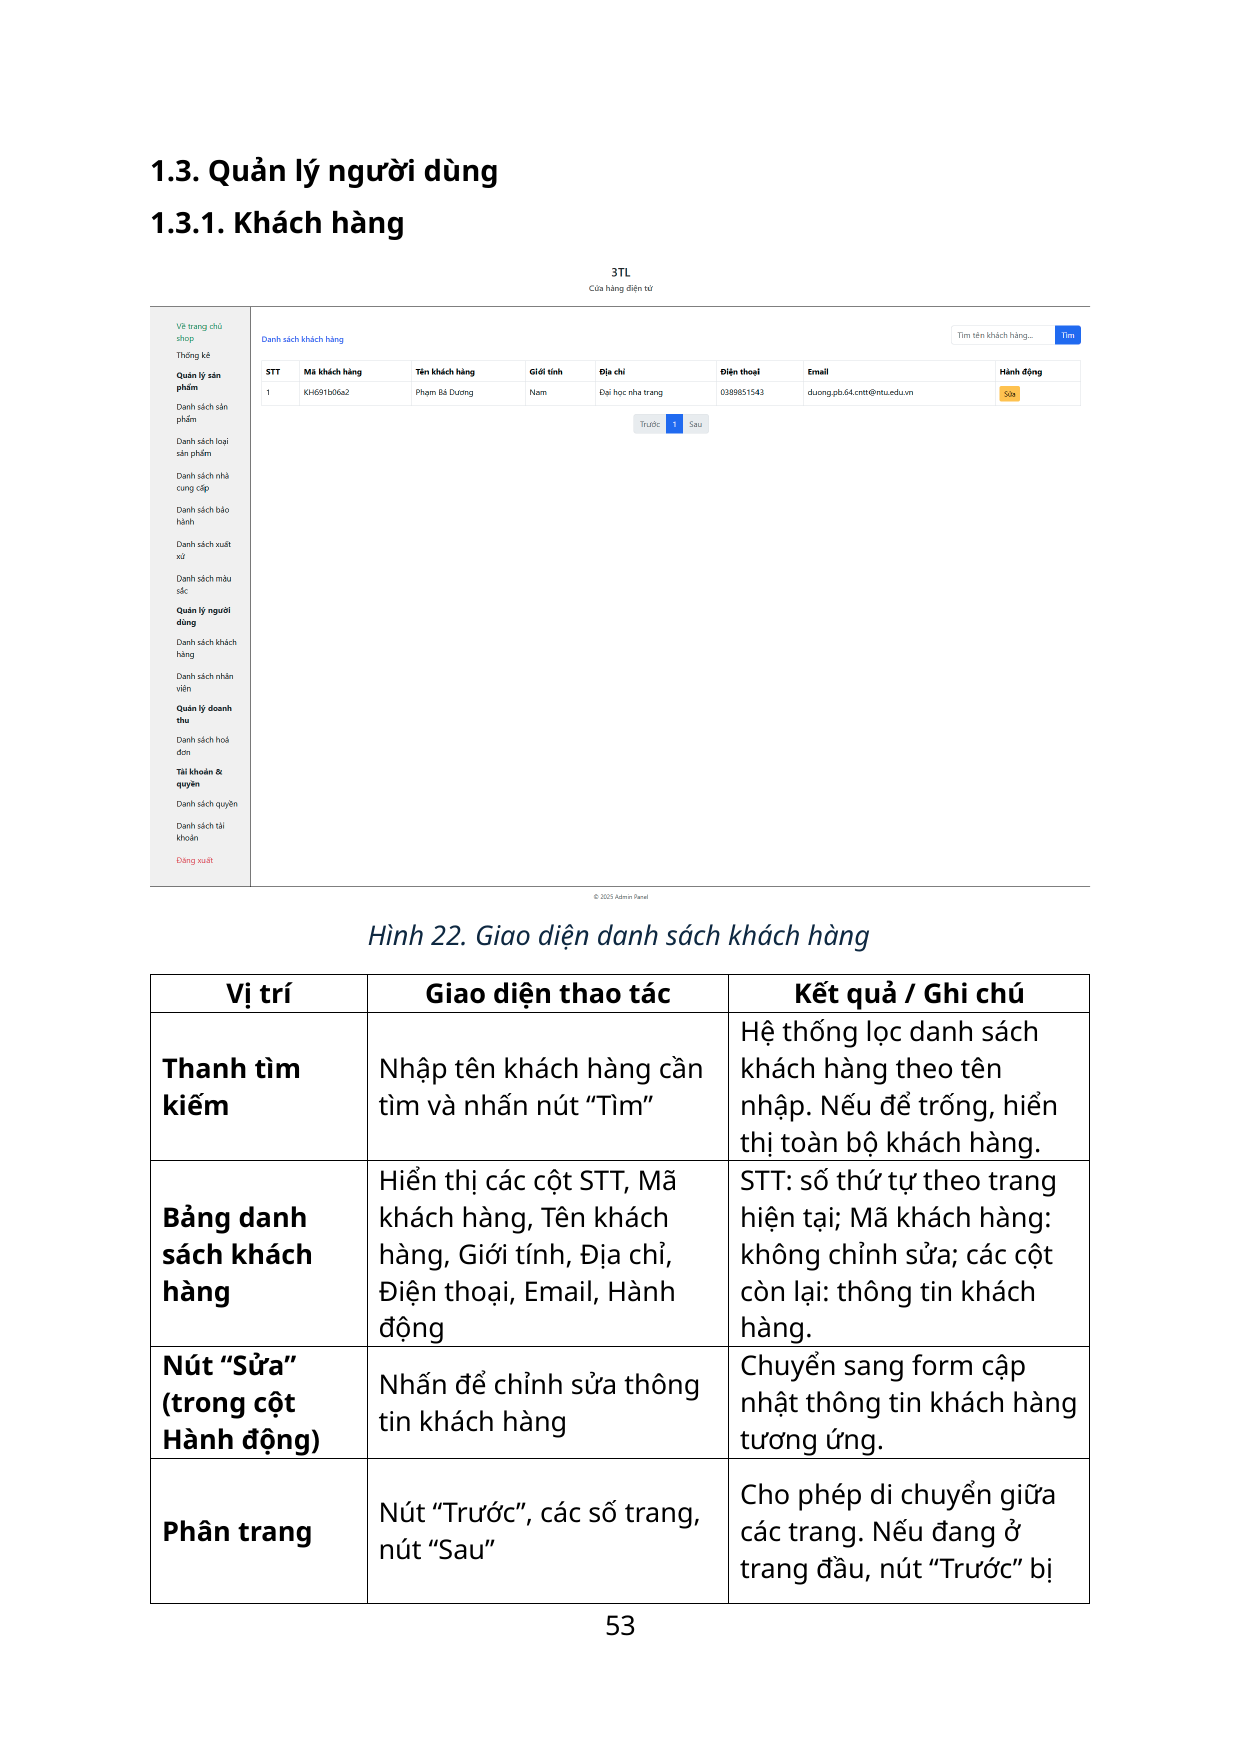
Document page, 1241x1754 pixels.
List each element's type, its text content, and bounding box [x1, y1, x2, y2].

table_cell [368, 1459, 728, 1603]
table_cell Phân trang [151, 1459, 367, 1603]
table_cell Bảng danh sách khách hàng [151, 1161, 367, 1346]
table_cell Hệ thống lọc danh sách khách hàng theo tên nhập. Nếu để trống, hiển thị toàn bộ khách hàng. [729, 1013, 1089, 1160]
text Giao diện danh sách khách hàng [150, 916, 1090, 953]
table_header Kết quả / Ghi chú [729, 975, 1089, 1012]
table_cell Nhấn để chỉnh sửa thông tin khách hàng [368, 1347, 728, 1457]
table_header Vị trí [151, 975, 367, 1012]
table_cell Nhập tên khách hàng cần tìm và nhấn nút “Tìm” [368, 1013, 728, 1160]
table_cell Nút “Sửa” (trong cột Hành động) [151, 1347, 367, 1457]
picture [150, 254, 1091, 906]
table_cell STT: số thứ tự theo trang hiện tại; Mã khách hàng: không chỉnh sửa; các cột còn lại: thông tin khách hàng. [729, 1161, 1089, 1346]
list Quản lý người dùng [150, 150, 1090, 190]
table_header Giao diện thao tác [368, 975, 728, 1012]
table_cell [729, 1459, 1089, 1603]
table_cell Hiển thị các cột STT, Mã khách hàng, Tên khách hàng, Giới tính, Địa chỉ, Điện thoại, Email, Hành động [368, 1161, 728, 1346]
table_cell Thanh tìm kiếm [151, 1013, 367, 1160]
text Khách hàng [150, 202, 1090, 242]
table_cell Chuyển sang form cập nhật thông tin khách hàng tương ứng. [729, 1347, 1089, 1457]
